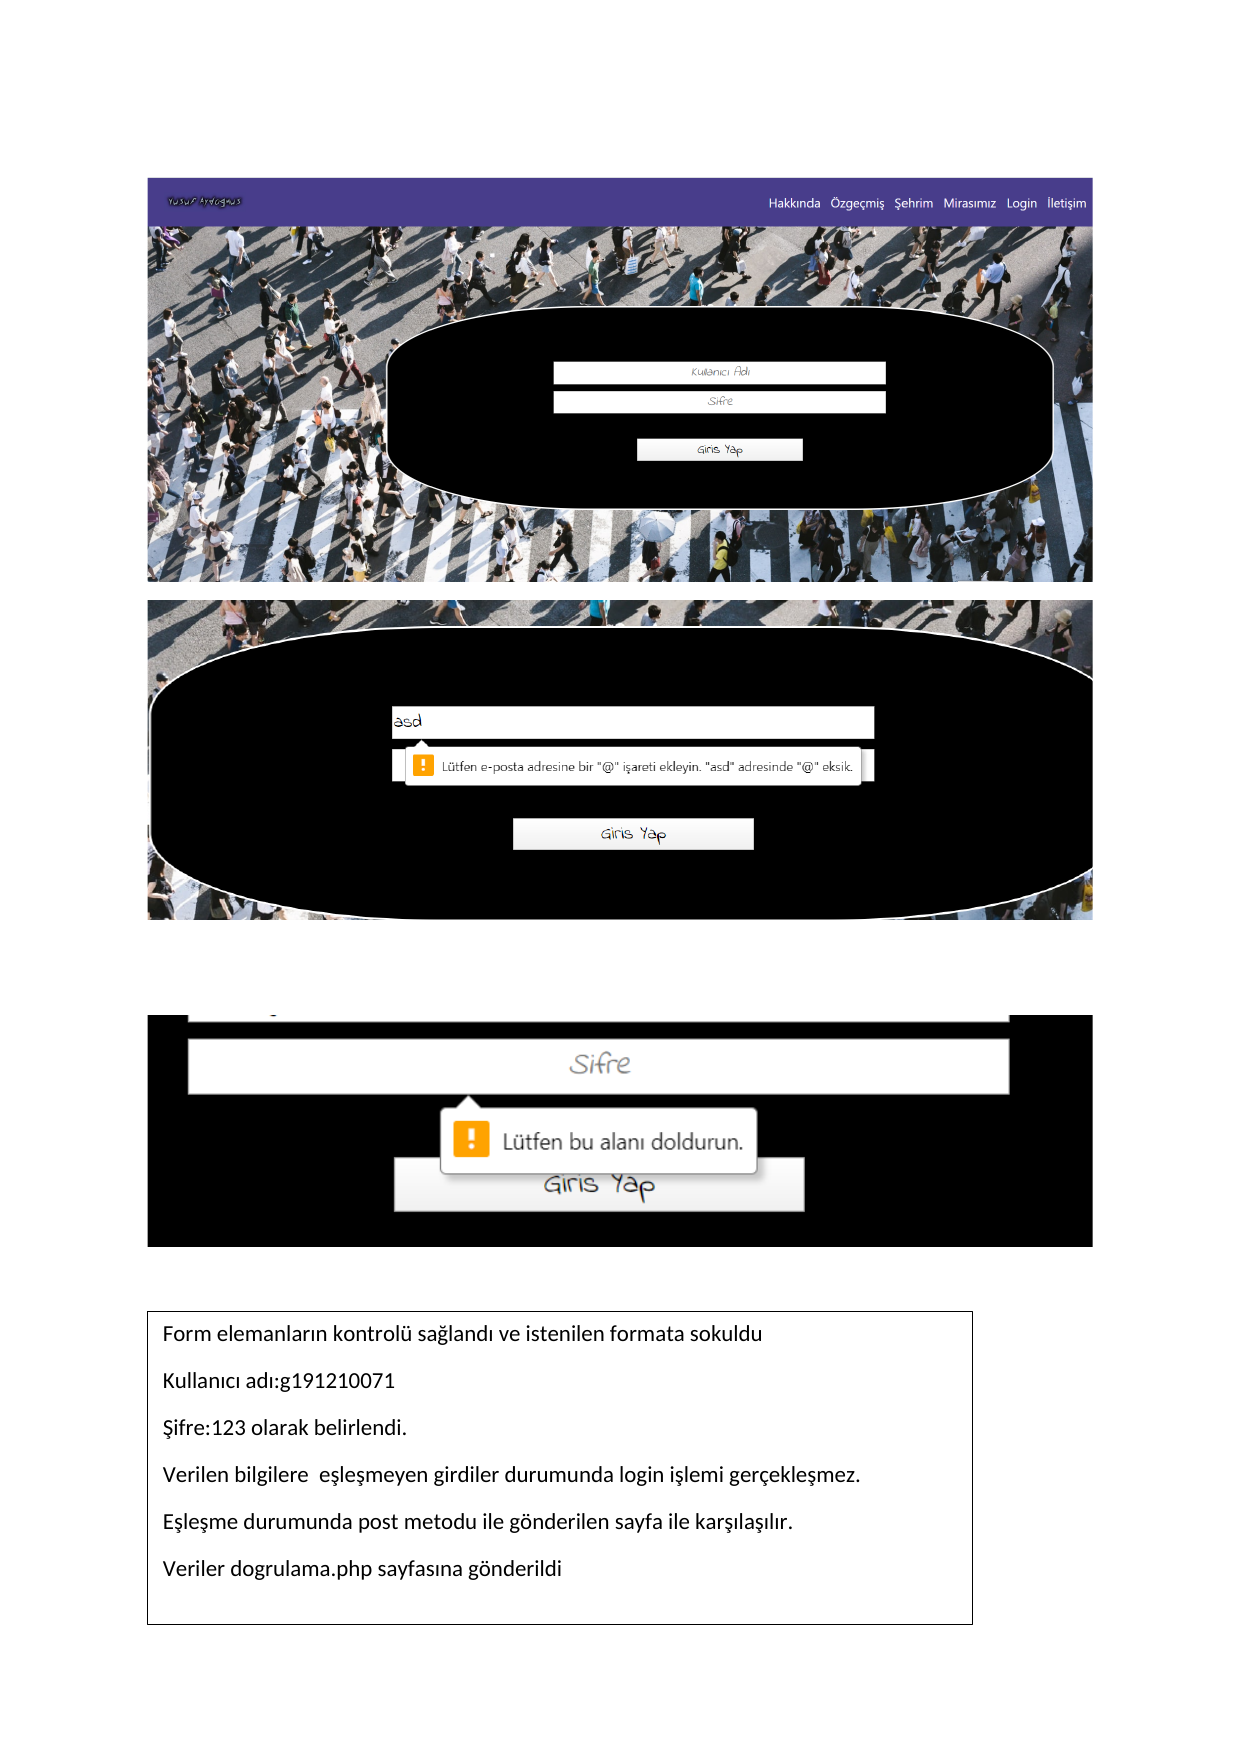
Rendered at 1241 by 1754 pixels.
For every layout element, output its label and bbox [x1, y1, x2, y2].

picture [147, 177, 1093, 582]
picture [147, 1015, 1093, 1247]
picture [147, 600, 1093, 920]
